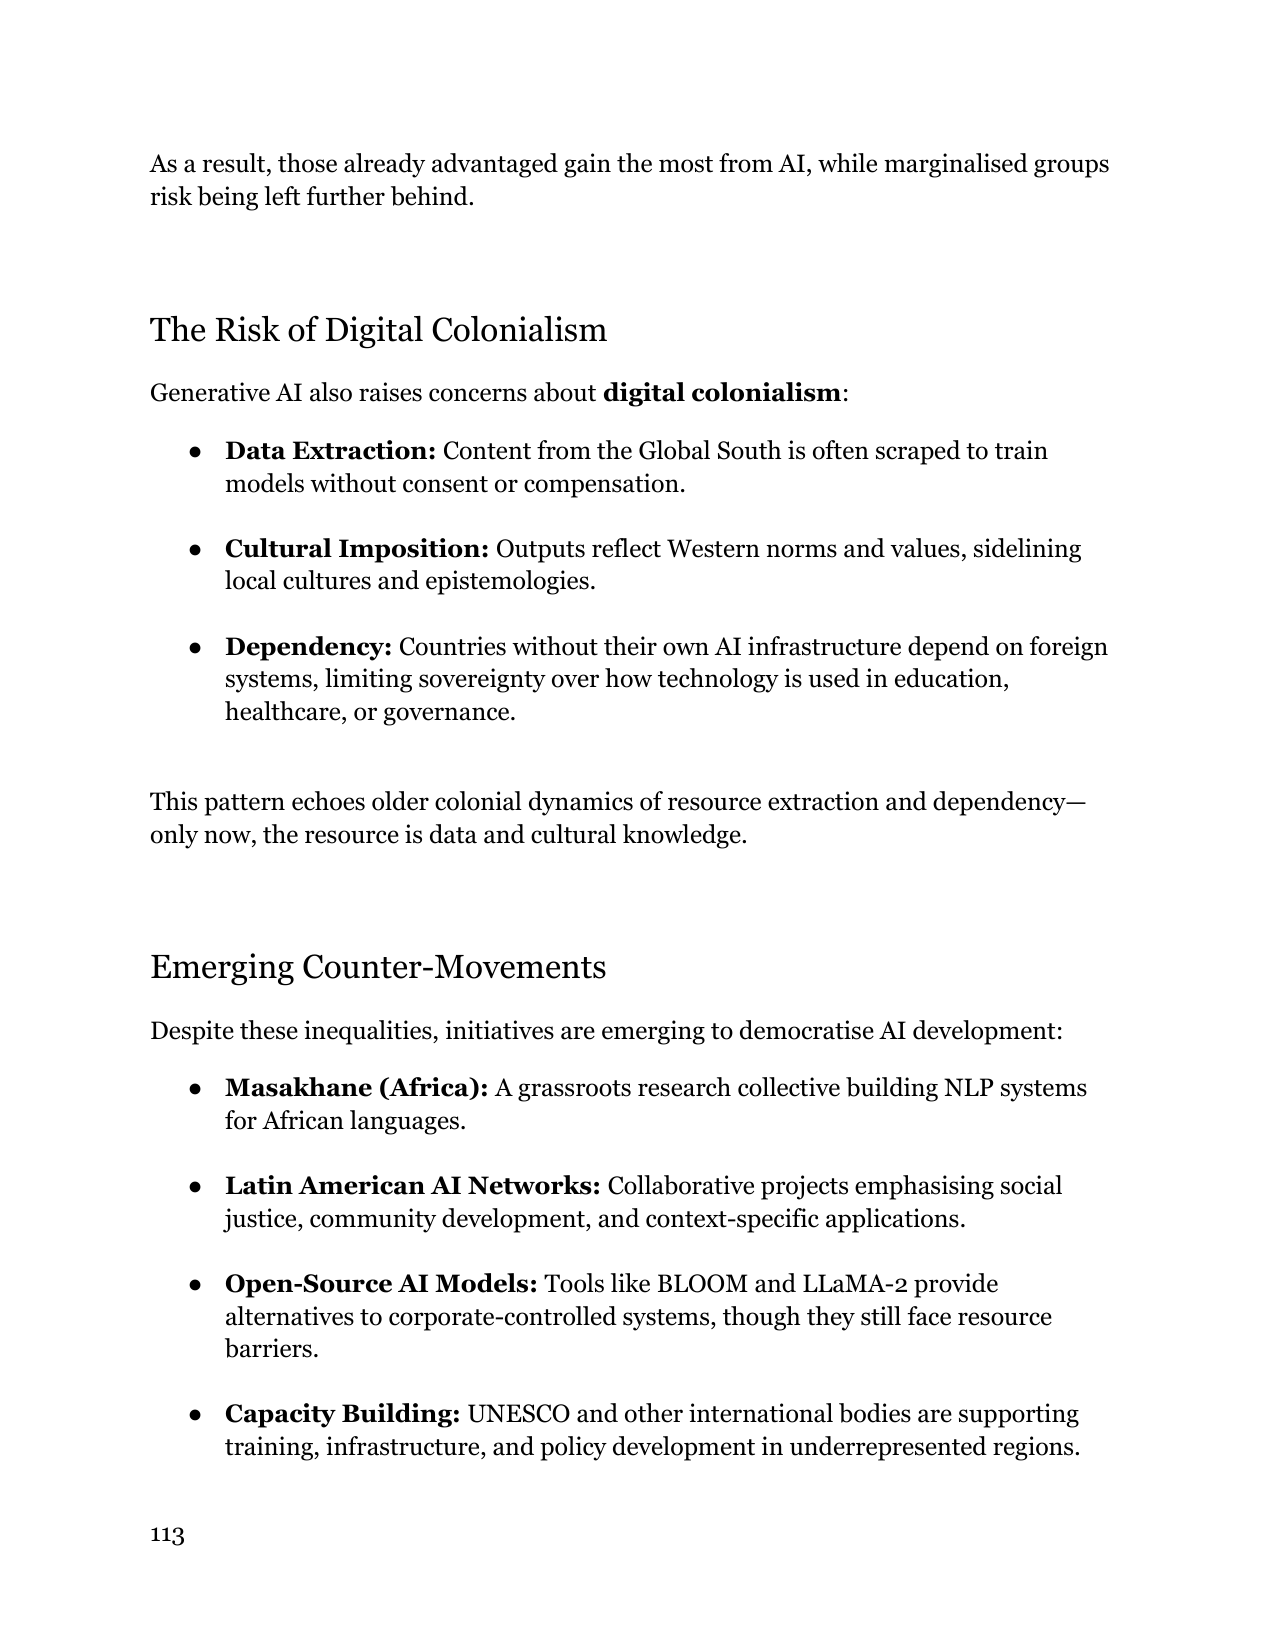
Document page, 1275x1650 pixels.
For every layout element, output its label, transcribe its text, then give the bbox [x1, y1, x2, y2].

list Latin American AI Networks: Collaborative projects emphasising social justice, community development, and context-specific applications. [187, 1172, 1125, 1265]
text Despite these inequalities, initiatives are emerging to democratise AI development: [150, 1016, 1125, 1045]
list Open-Source AI Models: Tools like BLOOM and LLaMA-2 provide alternatives to corporate-controlled systems, though they still face resource barriers. [187, 1269, 1125, 1396]
list Data Extraction: Content from the Global South is often scraped to train models without consent or compensation. [187, 436, 1125, 530]
list Masakhane (Africa): A grassroots research collective building NLP systems for African languages. [187, 1074, 1125, 1168]
list Capacity Building: UNESCO and other international bodies are supporting training, infrastructure, and policy development in underrepresented regions. [187, 1400, 1125, 1494]
text As a result, those already advantaged gain the most from AI, while marginalised groups risk being left further behind. [150, 150, 1125, 211]
text This pattern echoes older colonial dynamics of resource extraction and dependency—only now, the resource is data and cultural knowledge. [150, 787, 1125, 848]
list Dependency: Countries without their own AI infrastructure depend on foreign systems, limiting sovereignty over how technology is used in education, healthcare, or governance. [187, 632, 1125, 758]
text Generative AI also raises concerns about digital colonialism: [150, 379, 1125, 407]
subtitle The Risk of Digital Colonialism [150, 310, 1125, 348]
subtitle Emerging Counter-Movements [150, 948, 1125, 986]
list Cultural Imposition: Outputs reflect Western norms and values, sidelining local cultures and epistemologies. [187, 534, 1125, 628]
